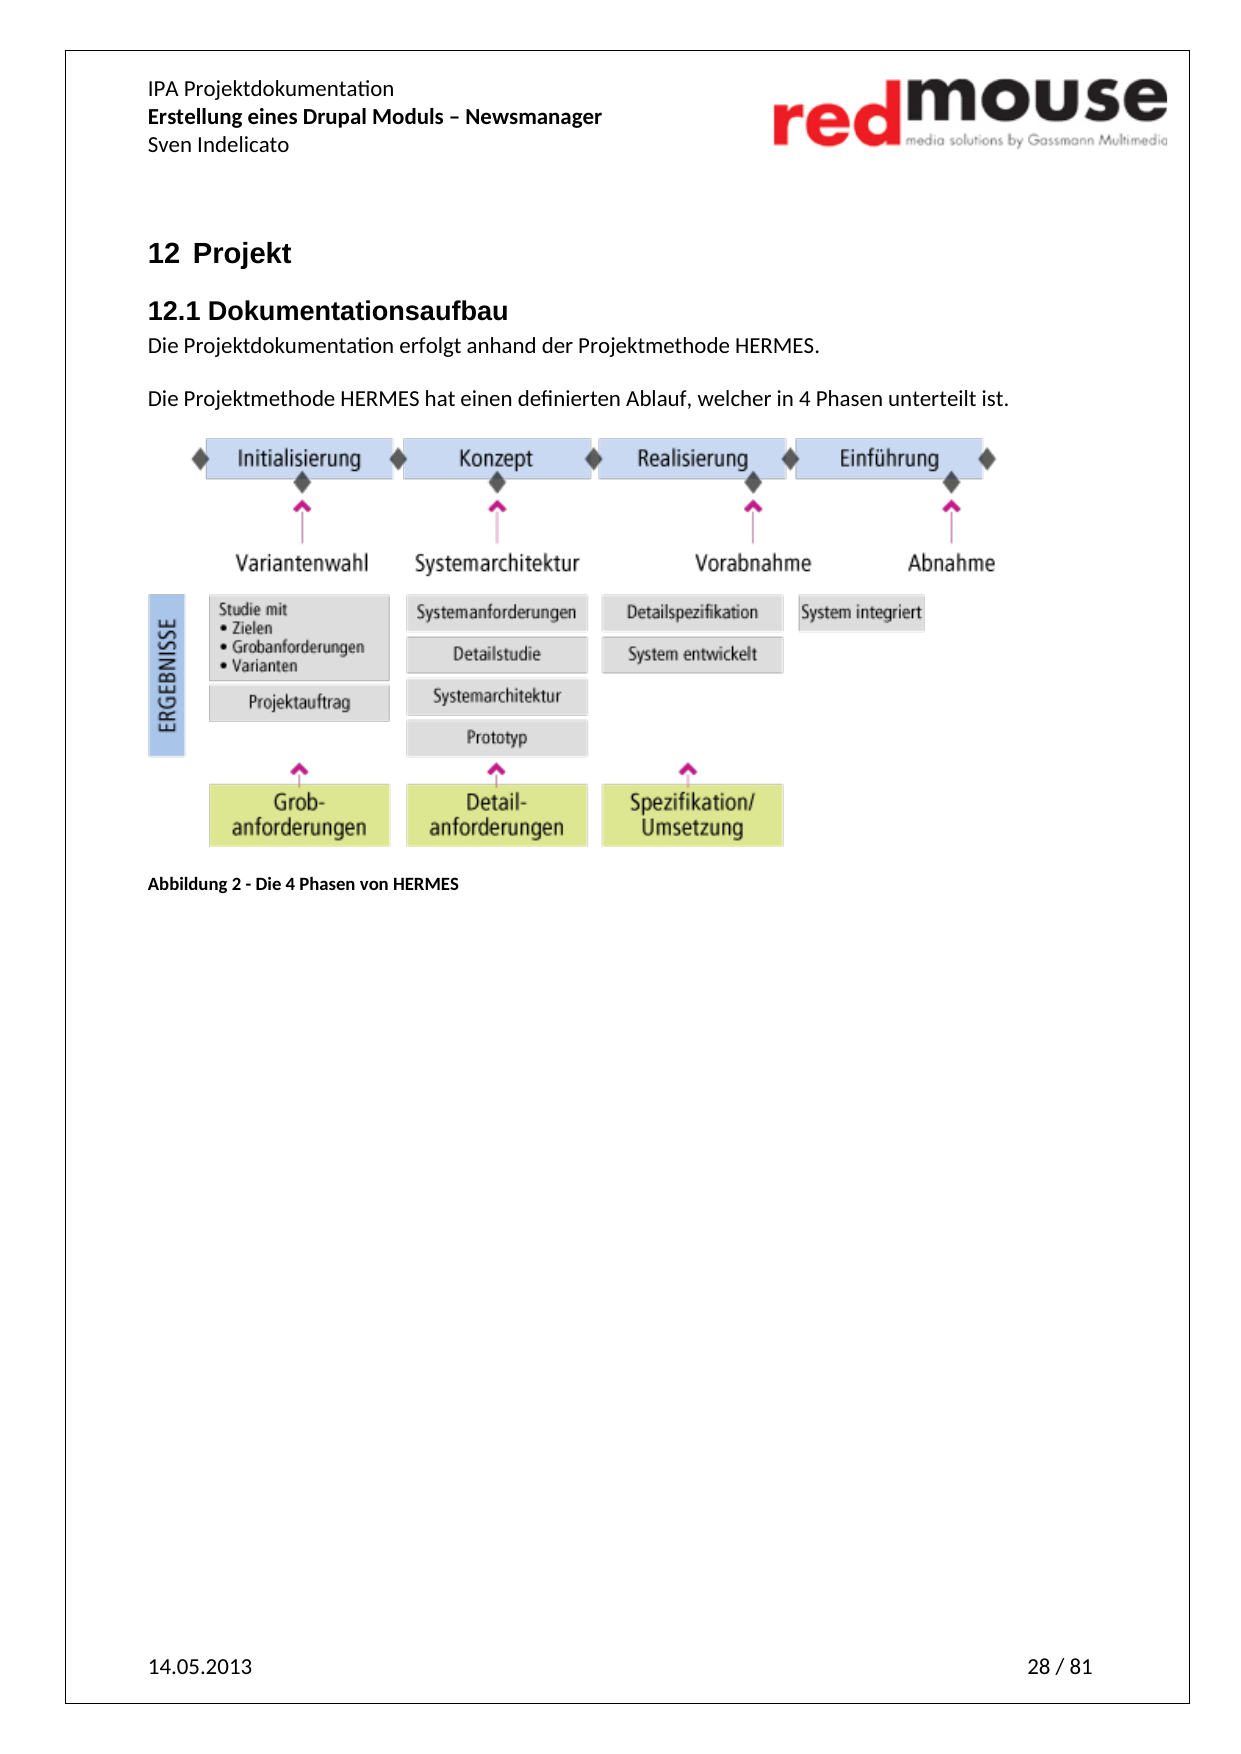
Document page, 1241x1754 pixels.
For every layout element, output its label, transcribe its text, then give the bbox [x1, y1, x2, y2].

picture [773, 78, 1168, 149]
subtitle Dokumentationsaufbau [148, 295, 1093, 327]
text Die Projektdokumentation erfolgt anhand der Projektmethode HERMES. [148, 331, 1093, 359]
picture [147, 437, 998, 847]
text Die Projektmethode HERMES hat einen definierten Ablauf, welcher in 4 Phasen unterteilt ist. [148, 384, 1093, 412]
subtitle Projekt [148, 236, 1093, 269]
text Abbildung 2 - Die 4 Phasen von HERMES [148, 872, 1093, 894]
